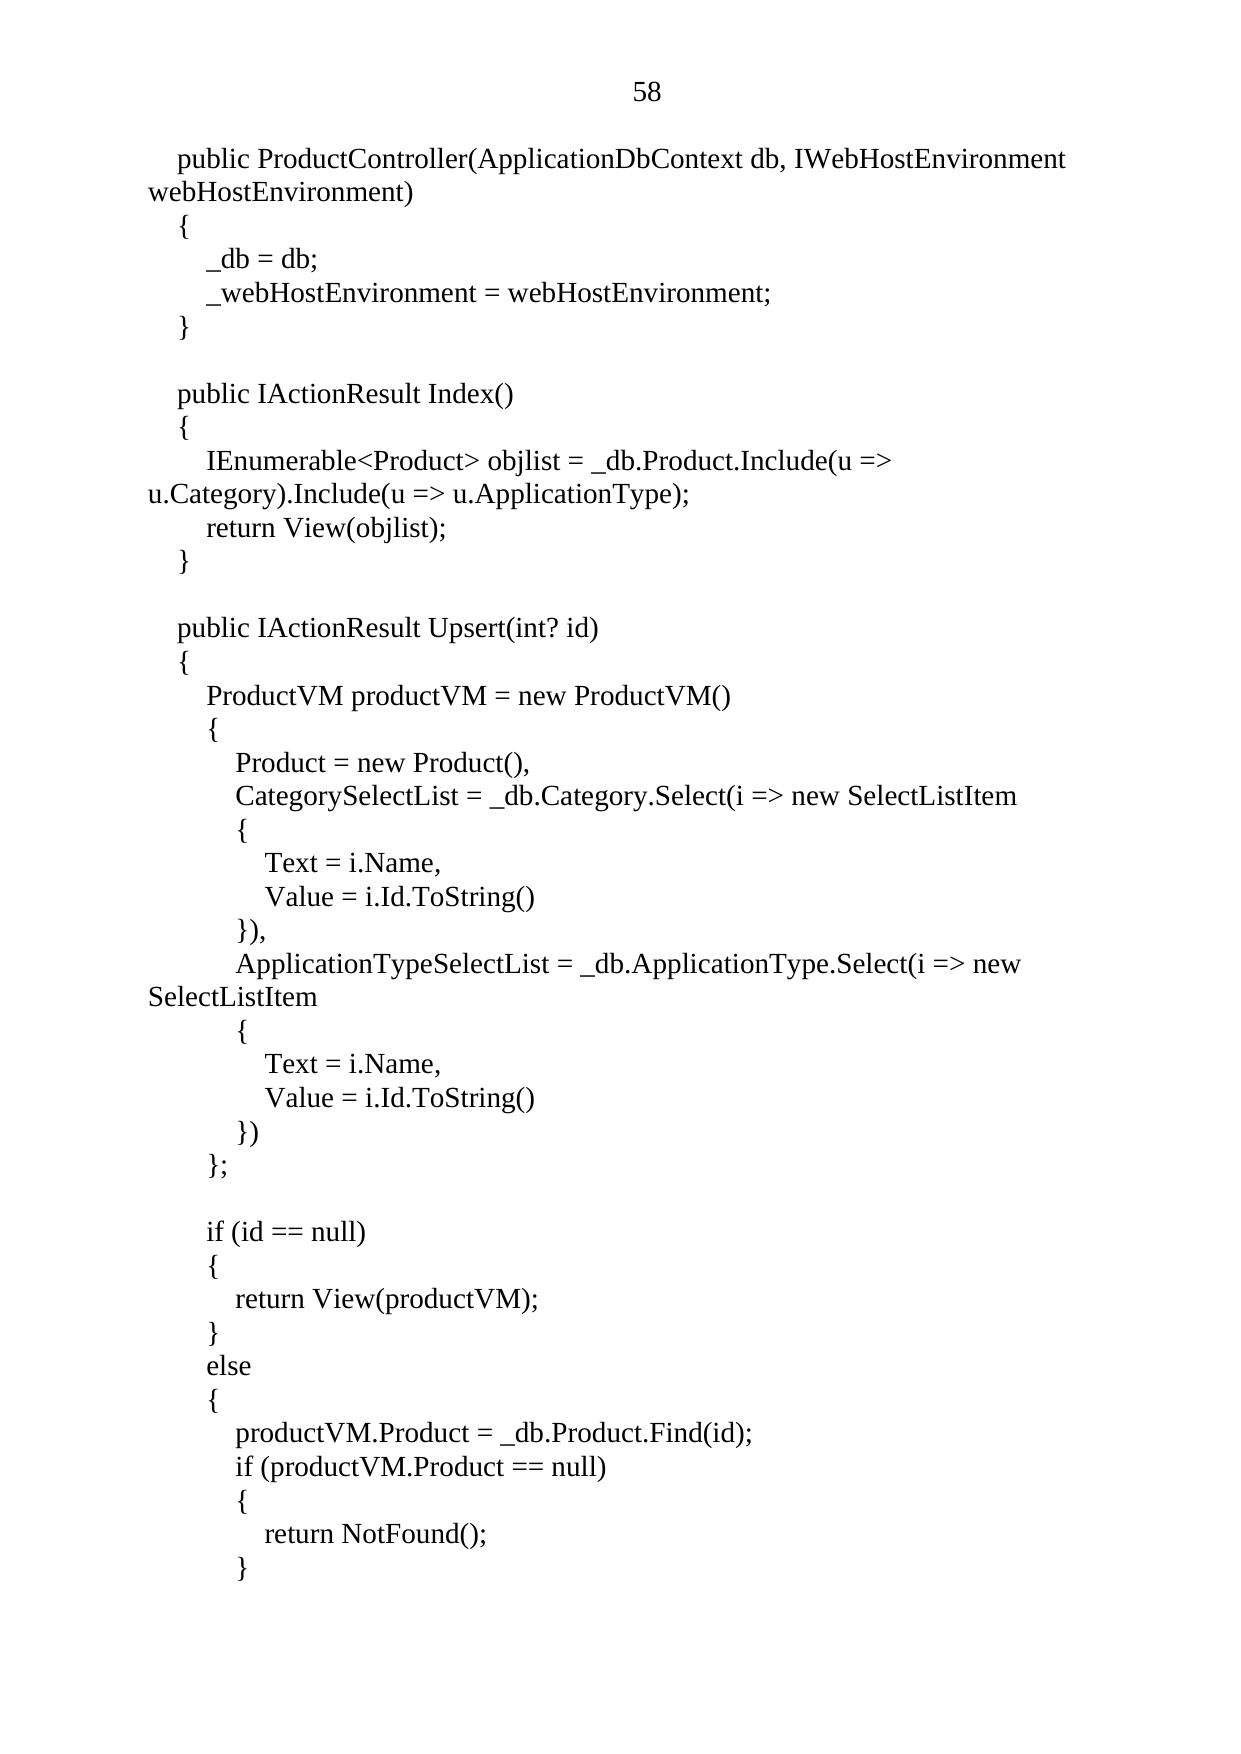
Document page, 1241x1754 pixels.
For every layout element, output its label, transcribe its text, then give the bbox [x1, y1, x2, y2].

list { [148, 1382, 1146, 1416]
list { [148, 1013, 1146, 1047]
list ProductVM productVM = new ProductVM() [148, 678, 1146, 711]
list { [148, 711, 1146, 745]
list return NotFound(); [148, 1516, 1146, 1550]
list }; [148, 1147, 1146, 1181]
list Product = new Product(), [148, 745, 1146, 778]
list IEnumerable<Product> objlist = _db.Product.Include(u => u.Category).Include(u => u.ApplicationType); [148, 443, 1146, 510]
list } [148, 1550, 1146, 1583]
list public IActionResult Index() [148, 376, 1146, 409]
list { [148, 208, 1146, 242]
list { [148, 644, 1146, 678]
list { [148, 1483, 1146, 1516]
list productVM.Product = _db.Product.Find(id); [148, 1416, 1146, 1449]
list } [148, 1315, 1146, 1348]
list if (productVM.Product == null) [148, 1449, 1146, 1483]
list { [148, 812, 1146, 845]
list Value = i.Id.ToString() [148, 1080, 1146, 1114]
list } [148, 543, 1146, 577]
list return View(productVM); [148, 1281, 1146, 1315]
list }) [148, 1114, 1146, 1147]
list return View(objlist); [148, 510, 1146, 543]
list else [148, 1348, 1146, 1382]
list CategorySelectList = _db.Category.Select(i => new SelectListItem [148, 778, 1146, 812]
list public ProductController(ApplicationDbContext db, IWebHostEnvironment webHostEnvironment) [148, 141, 1146, 208]
list Text = i.Name, [148, 845, 1146, 879]
list if (id == null) [148, 1214, 1146, 1248]
list { [148, 409, 1146, 443]
list { [148, 1248, 1146, 1281]
list Text = i.Name, [148, 1047, 1146, 1080]
list _db = db; [148, 242, 1146, 275]
list } [148, 309, 1146, 342]
list _webHostEnvironment = webHostEnvironment; [148, 275, 1146, 309]
list ApplicationTypeSelectList = _db.ApplicationType.Select(i => new SelectListItem [148, 946, 1146, 1013]
list Value = i.Id.ToString() [148, 879, 1146, 912]
list }), [148, 912, 1146, 946]
list public IActionResult Upsert(int? id) [148, 611, 1146, 644]
